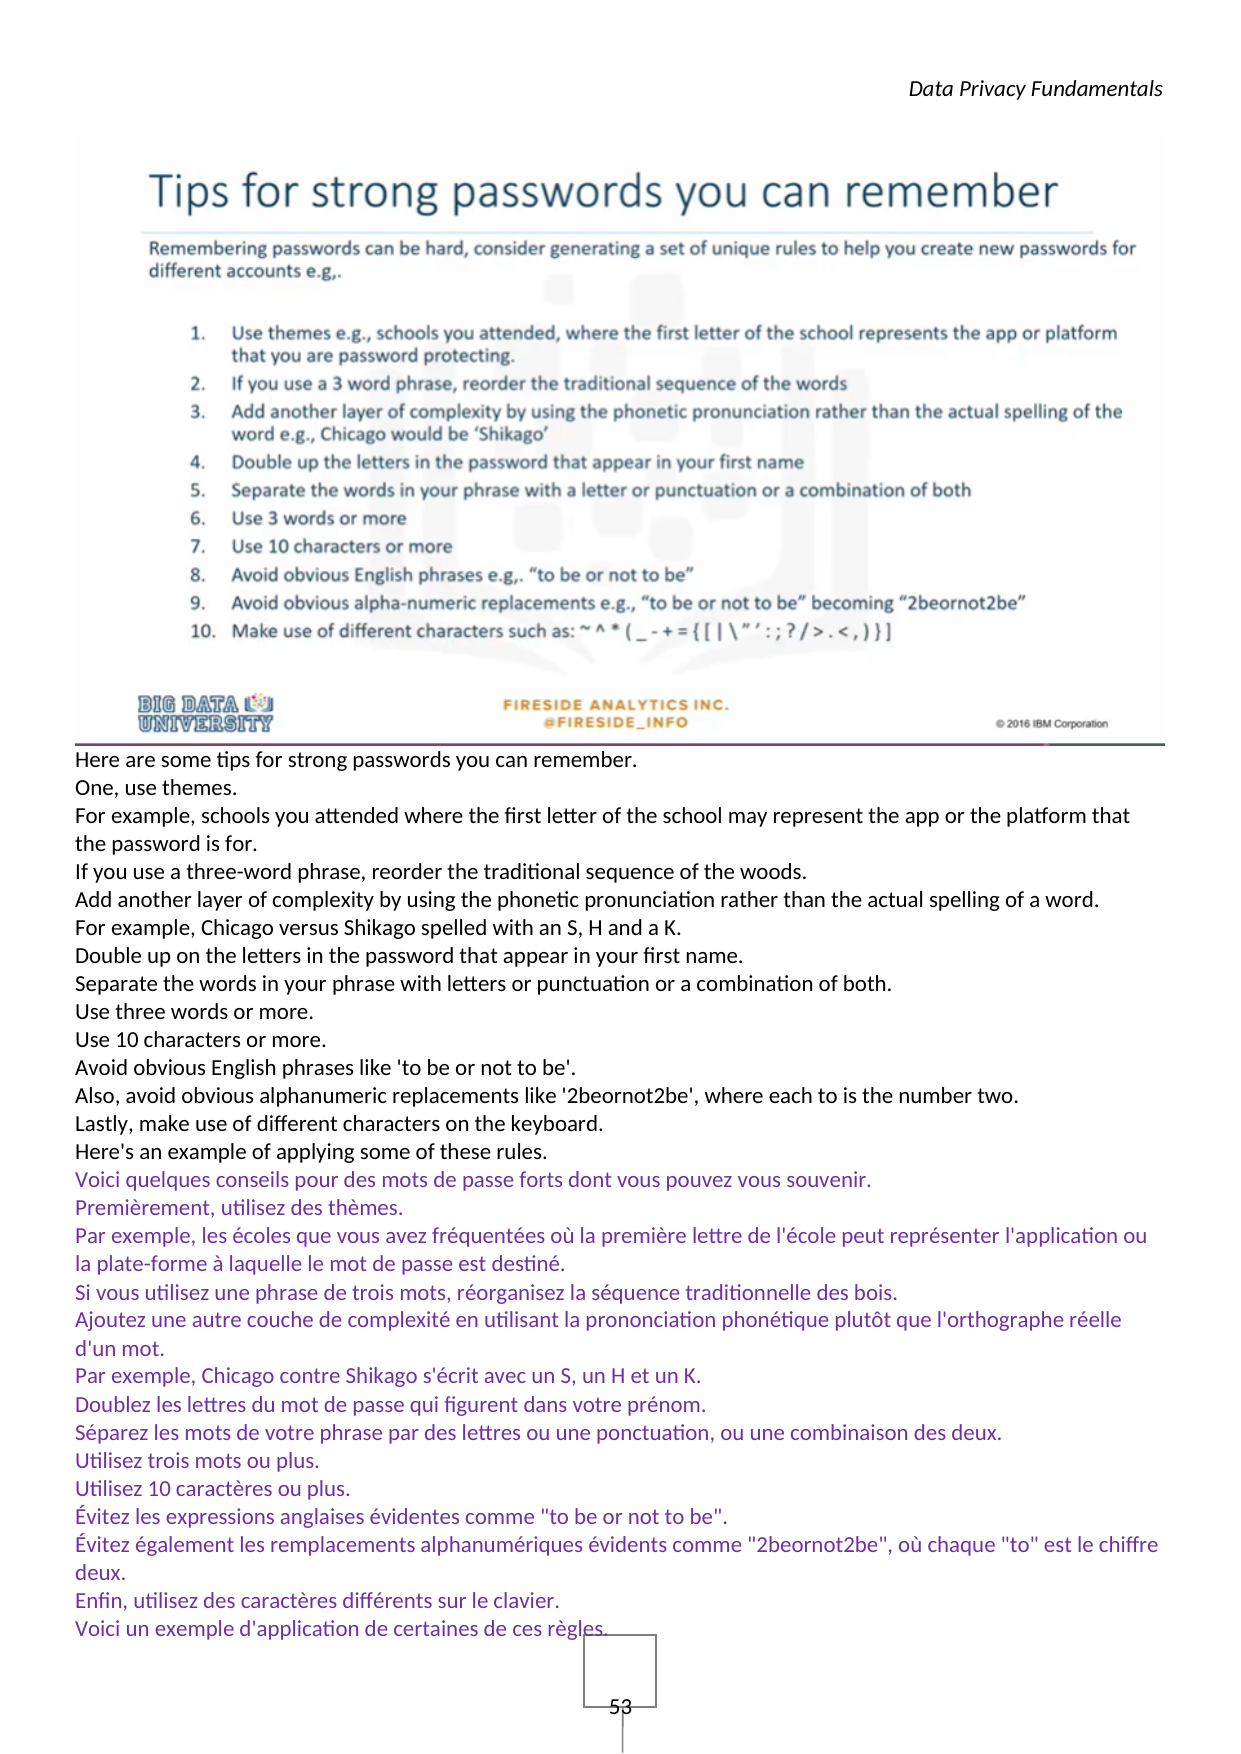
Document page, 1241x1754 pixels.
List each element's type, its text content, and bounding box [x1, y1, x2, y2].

text Doublez les lettres du mot de passe qui figurent dans votre prénom. [75, 1390, 1165, 1418]
text Lastly, make use of different characters on the keyboard. [75, 1109, 1165, 1137]
text Voici quelques conseils pour des mots de passe forts dont vous pouvez vous souvenir. [75, 1166, 1165, 1193]
text Add another layer of complexity by using the phonetic pronunciation rather than the actual spelling of a word. [75, 885, 1165, 913]
text Évitez également les remplacements alphanumériques évidents comme "2beornot2be", où chaque "to" est le chiffre deux. [75, 1530, 1165, 1586]
text Évitez les expressions anglaises évidentes comme "to be or not to be". [75, 1502, 1165, 1530]
text Here are some tips for strong passwords you can remember. [75, 746, 1165, 773]
text Par exemple, les écoles que vous avez fréquentées où la première lettre de l'école peut représenter l'application ou la plate-forme à laquelle le mot de passe est destiné. [75, 1222, 1165, 1278]
text Separate the words in your phrase with letters or punctuation or a combination of both. [75, 969, 1165, 997]
text Si vous utilisez une phrase de trois mots, réorganisez la séquence traditionnelle des bois. [75, 1278, 1165, 1306]
text Avoid obvious English phrases like 'to be or not to be'. [75, 1053, 1165, 1081]
text Use three words or more. [75, 997, 1165, 1025]
text Premièrement, utilisez des thèmes. [75, 1193, 1165, 1222]
text Use 10 characters or more. [75, 1025, 1165, 1053]
text Utilisez trois mots ou plus. [75, 1446, 1165, 1474]
text Séparez les mots de votre phrase par des lettres ou une ponctuation, ou une combinaison des deux. [75, 1418, 1165, 1446]
text Here's an example of applying some of these rules. [75, 1137, 1165, 1166]
picture [75, 129, 1166, 746]
text Par exemple, Chicago contre Shikago s'écrit avec un S, un H et un K. [75, 1362, 1165, 1390]
text Double up on the letters in the password that appear in your first name. [75, 941, 1165, 969]
text Utilisez 10 caractères ou plus. [75, 1474, 1165, 1502]
text For example, schools you attended where the first letter of the school may represent the app or the platform that the password is for. [75, 801, 1165, 857]
text If you use a three-word phrase, reorder the traditional sequence of the woods. [75, 857, 1165, 885]
text Enfin, utilisez des caractères différents sur le clavier. [75, 1586, 1165, 1614]
text For example, Chicago versus Shikago spelled with an S, H and a K. [75, 913, 1165, 941]
text One, use themes. [75, 773, 1165, 801]
text Also, avoid obvious alphanumeric replacements like '2beornot2be', where each to is the number two. [75, 1081, 1165, 1109]
text Voici un exemple d'application de certaines de ces règles. [75, 1614, 1165, 1642]
text Ajoutez une autre couche de complexité en utilisant la prononciation phonétique plutôt que l'orthographe réelle d'un mot. [75, 1306, 1165, 1362]
